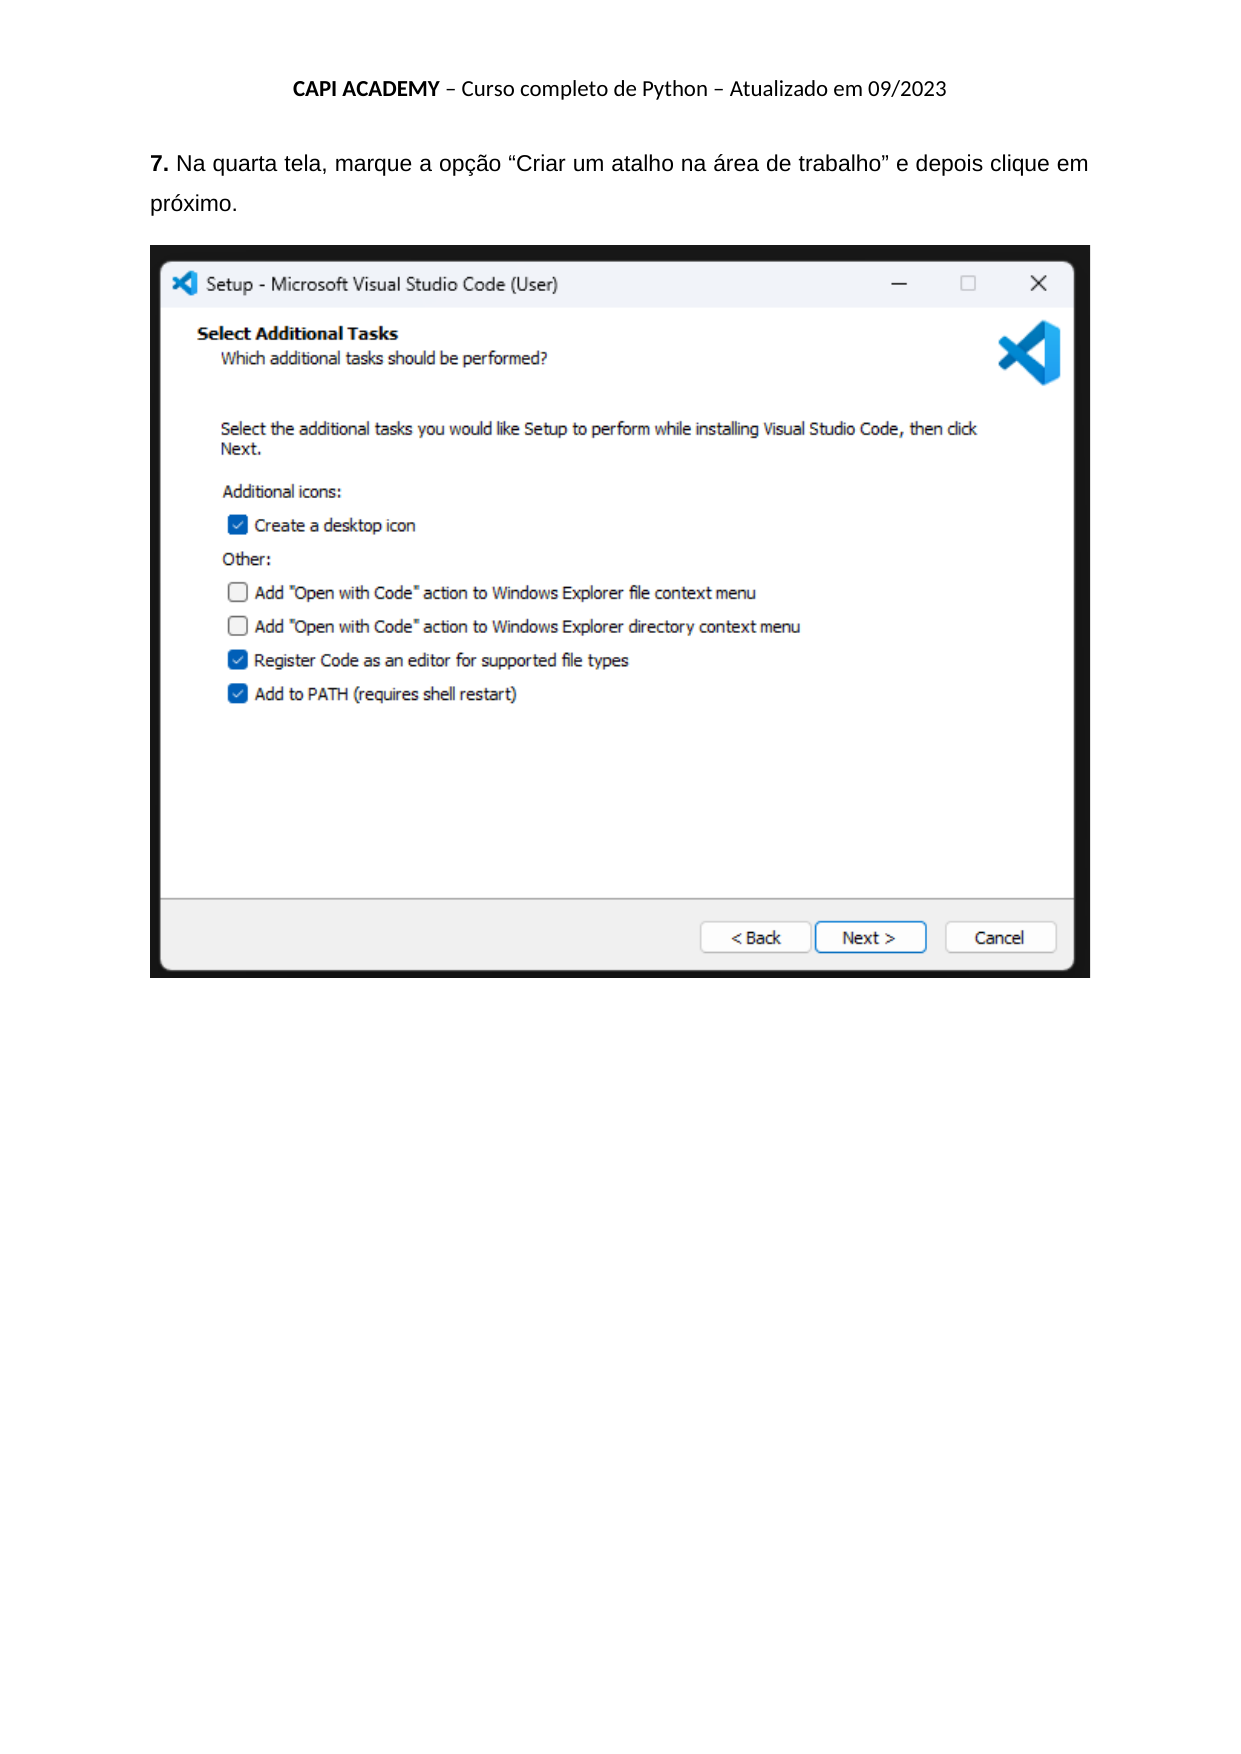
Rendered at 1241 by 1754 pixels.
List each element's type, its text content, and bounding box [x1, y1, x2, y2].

text 7. Na quarta tela, marque a opção “Criar um atalho na área de trabalho” e depois clique em próximo. [150, 150, 1090, 216]
picture [150, 245, 1091, 978]
